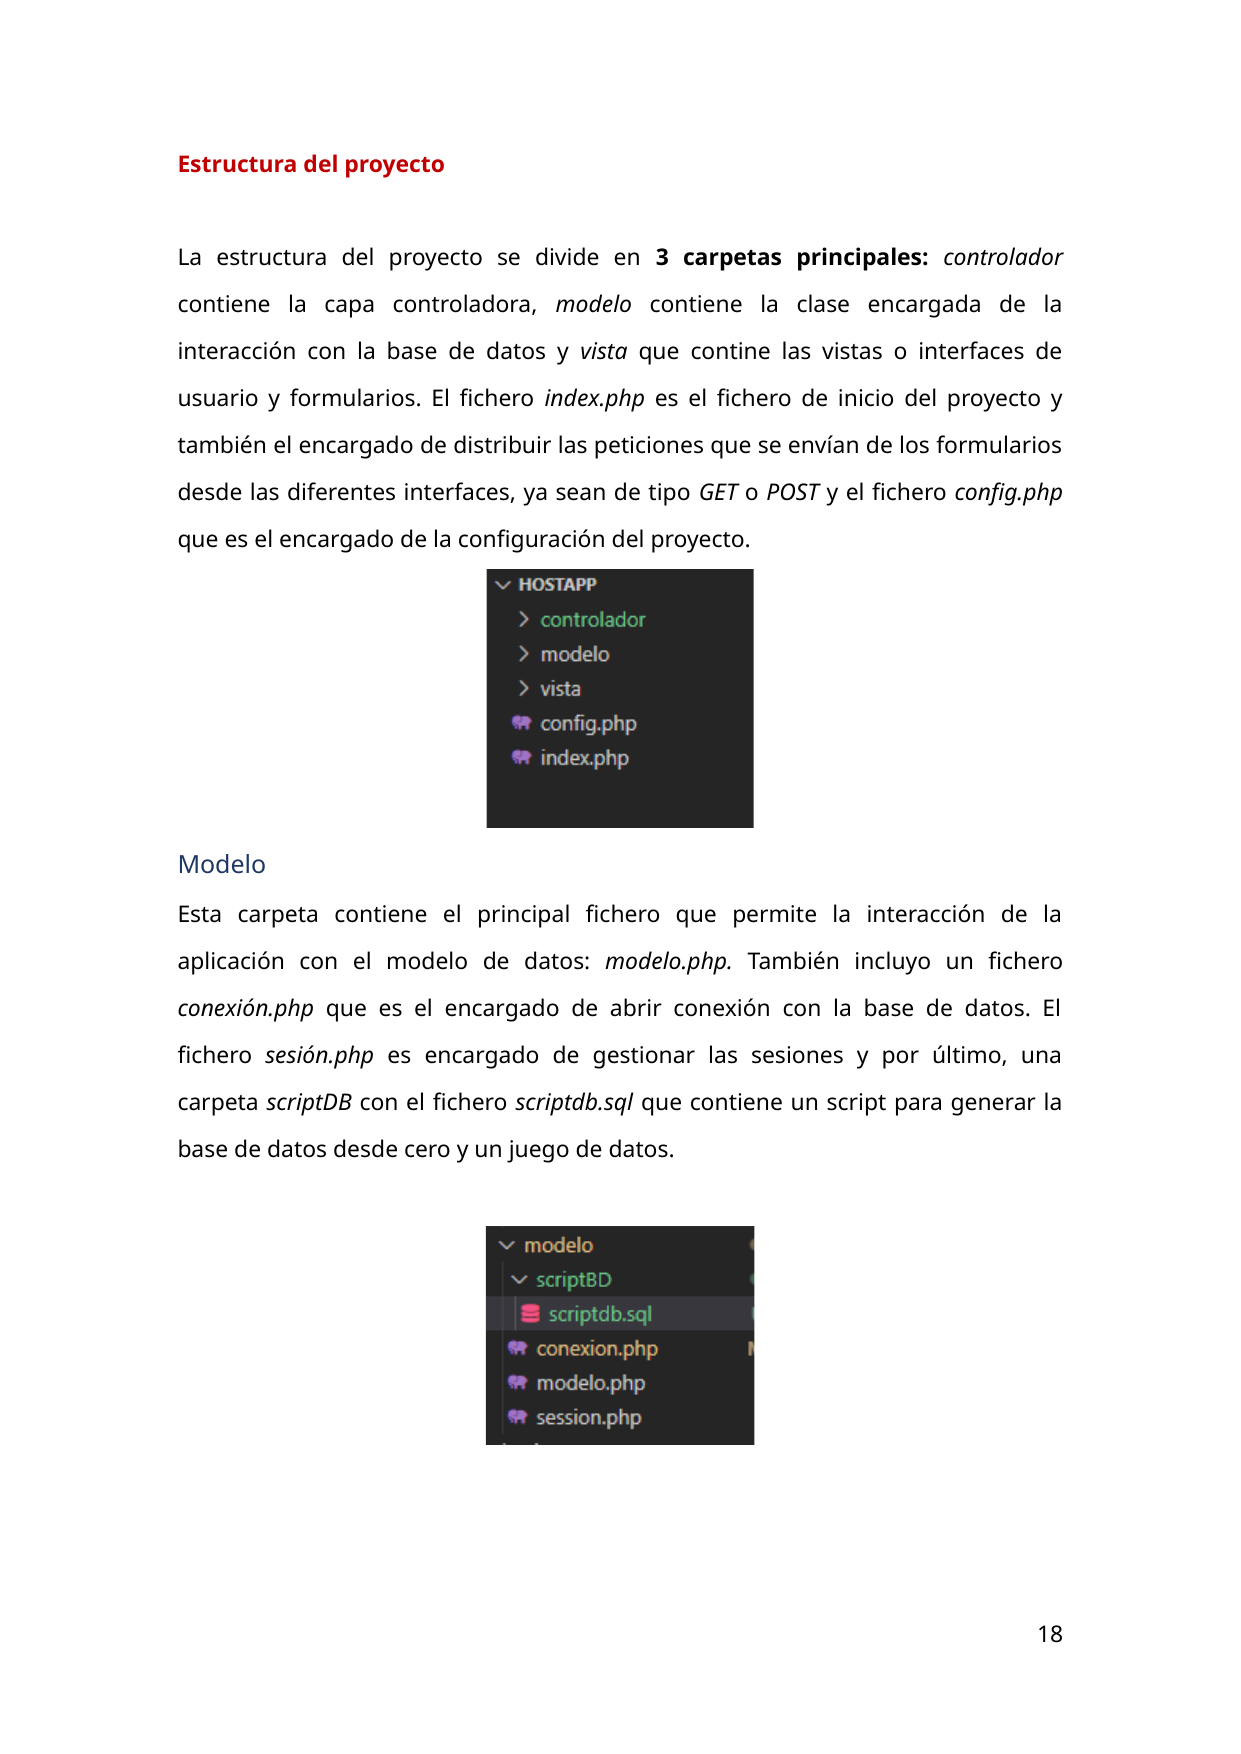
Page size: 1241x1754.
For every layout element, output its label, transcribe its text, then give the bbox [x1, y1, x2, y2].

subtitle Modelo [177, 847, 1063, 881]
picture [485, 1226, 755, 1445]
text Esta carpeta contiene el principal fichero que permite la interacción de la aplicación con el modelo de datos: modelo.php. También incluyo un fichero conexión.php que es el encargado de abrir conexión con la base de datos. El fichero sesión.php es encargado de gestionar las sesiones y por último, una carpeta scriptDB con el fichero scriptdb.sql que contiene un script para generar la base de datos desde cero y un juego de datos. [177, 898, 1063, 1164]
text La estructura del proyecto se divide en 3 carpetas principales: controlador contiene la capa controladora, modelo contiene la clase encargada de la interacción con la base de datos y vista que contine las vistas o interfaces de usuario y formularios. El fichero index.php es el fichero de inicio del proyecto y también el encargado de distribuir las peticiones que se envían de los formularios desde las diferentes interfaces, ya sean de tipo GET o POST y el fichero config.php que es el encargado de la configuración del proyecto. [177, 241, 1063, 554]
picture [486, 569, 754, 828]
subtitle Estructura del proyecto [177, 148, 1063, 179]
